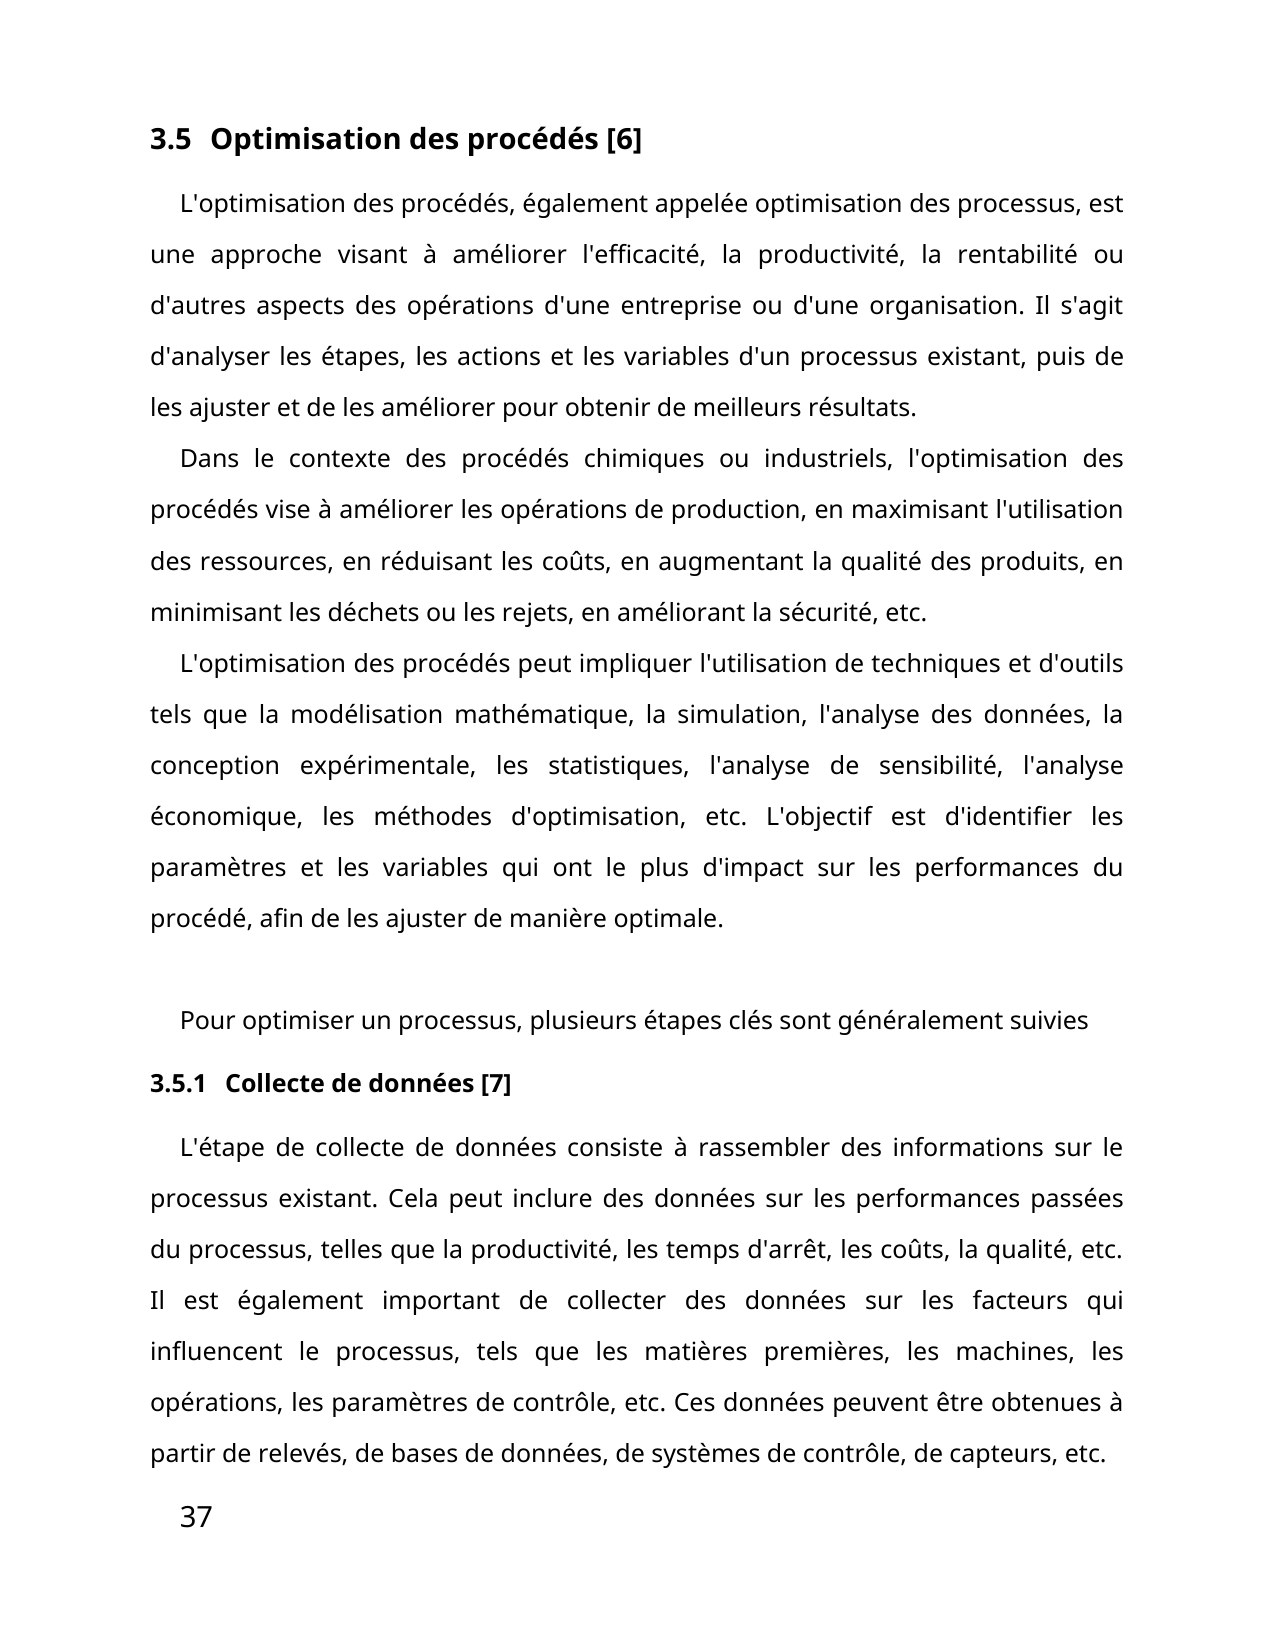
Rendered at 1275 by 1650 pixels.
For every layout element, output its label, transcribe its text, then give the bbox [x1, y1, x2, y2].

text L'optimisation des procédés peut impliquer l'utilisation de techniques et d'outils tels que la modélisation mathématique, la simulation, l'analyse des données, la conception expérimentale, les statistiques, l'analyse de sensibilité, l'analyse économique, les méthodes d'optimisation, etc. L'objectif est d'identifier les paramètres et les variables qui ont le plus d'impact sur les performances du procédé, afin de les ajuster de manière optimale. [150, 645, 1125, 934]
text Dans le contexte des procédés chimiques ou industriels, l'optimisation des procédés vise à améliorer les opérations de production, en maximisant l'utilisation des ressources, en réduisant les coûts, en augmentant la qualité des produits, en minimisant les déchets ou les rejets, en améliorant la sécurité, etc. [150, 441, 1125, 628]
text L'optimisation des procédés, également appelée optimisation des processus, est une approche visant à améliorer l'efficacité, la productivité, la rentabilité ou d'autres aspects des opérations d'une entreprise ou d'une organisation. Il s'agit d'analyser les étapes, les actions et les variables d'un processus existant, puis de les ajuster et de les améliorer pour obtenir de meilleurs résultats. [150, 186, 1125, 424]
text L'étape de collecte de données consiste à rassembler des informations sur le processus existant. Cela peut inclure des données sur les performances passées du processus, telles que la productivité, les temps d'arrêt, les coûts, la qualité, etc. Il est également important de collecter des données sur les facteurs qui influencent le processus, tels que les matières premières, les machines, les opérations, les paramètres de contrôle, etc. Ces données peuvent être obtenues à partir de relevés, de bases de données, de systèmes de contrôle, de capteurs, etc. [150, 1130, 1125, 1470]
text Pour optimiser un processus, plusieurs étapes clés sont généralement suivies [150, 1003, 1125, 1037]
subtitle Collecte de données [7] [150, 1066, 1125, 1100]
subtitle Optimisation des procédés [6] [150, 118, 1125, 158]
